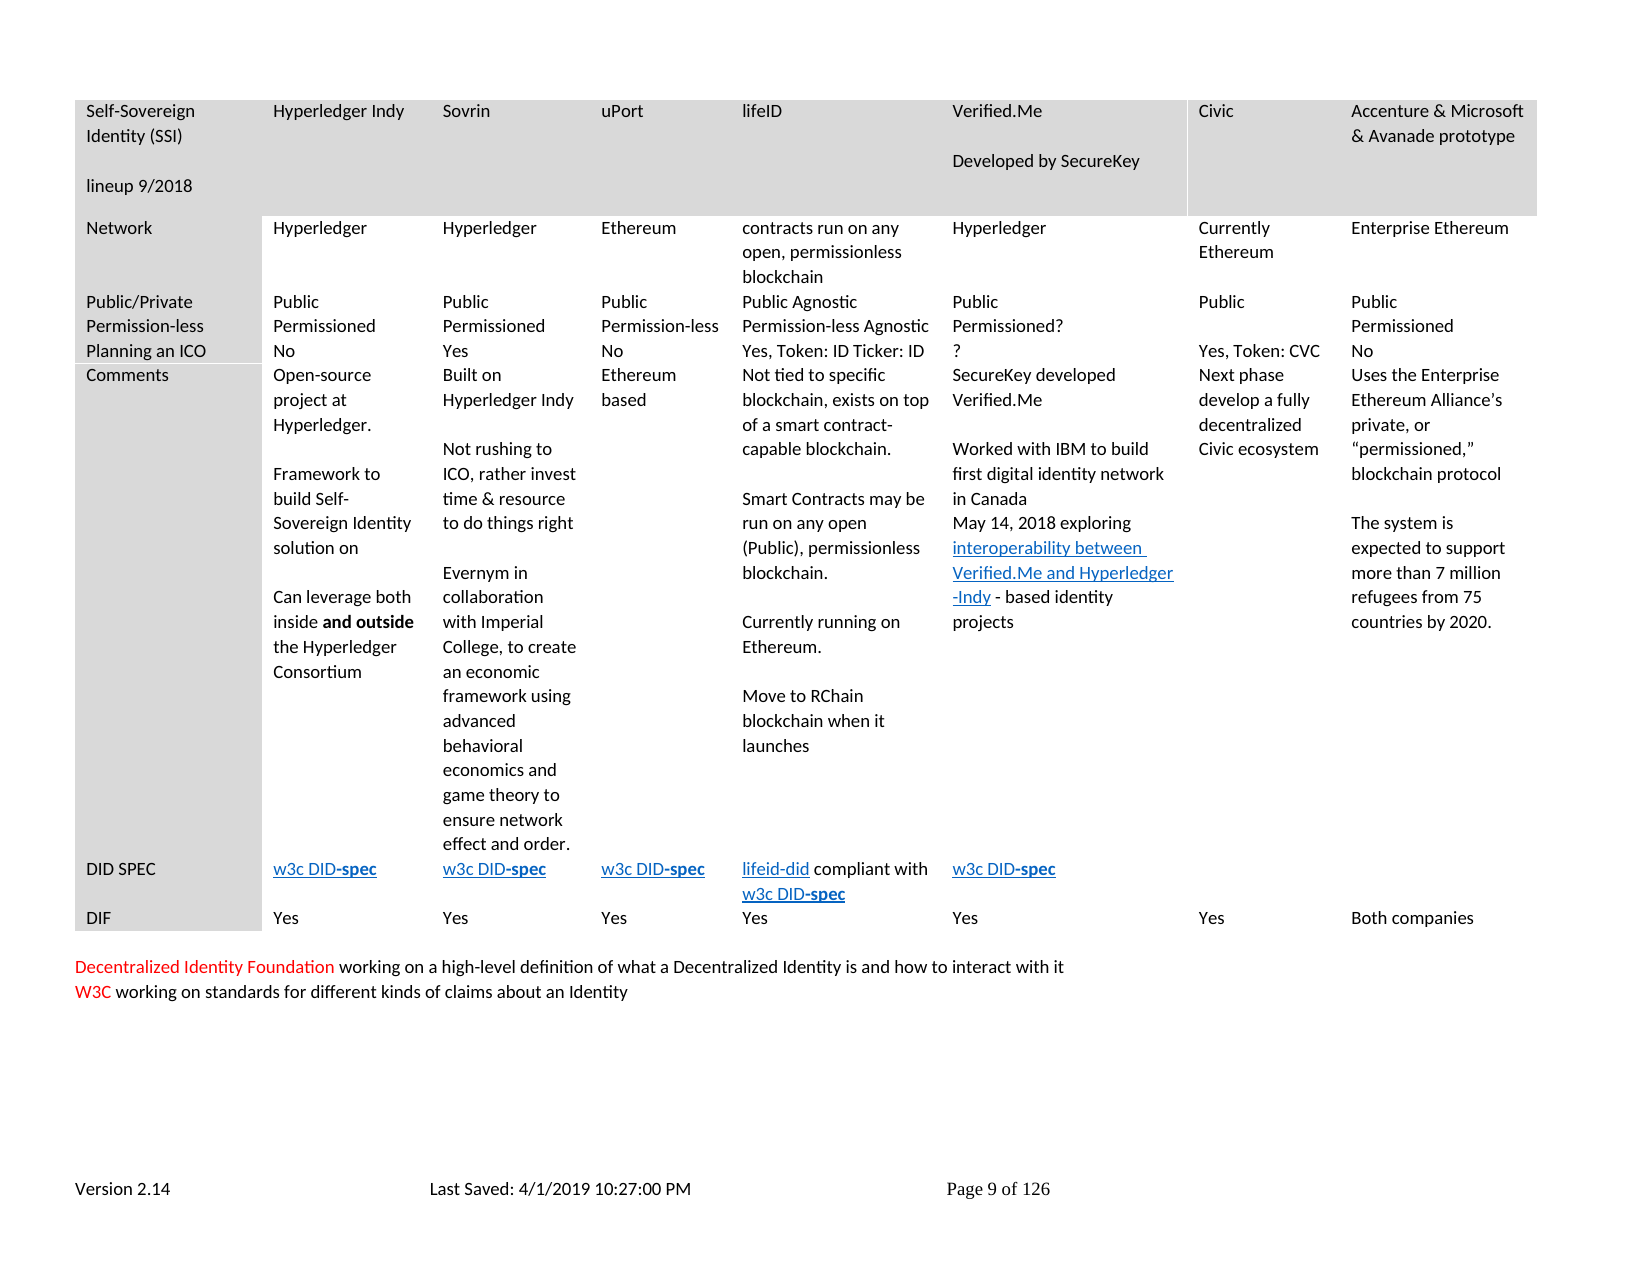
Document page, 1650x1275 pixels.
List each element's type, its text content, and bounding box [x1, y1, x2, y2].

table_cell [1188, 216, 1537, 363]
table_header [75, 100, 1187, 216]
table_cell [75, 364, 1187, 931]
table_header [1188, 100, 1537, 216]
text W3C working on standards for different kinds of claims about an Identity [75, 980, 1575, 1003]
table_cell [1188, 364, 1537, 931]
text Decentralized Identity Foundation working on a high-level definition of what a Decentralized Identity is and how to interact with it [75, 956, 1575, 979]
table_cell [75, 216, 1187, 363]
